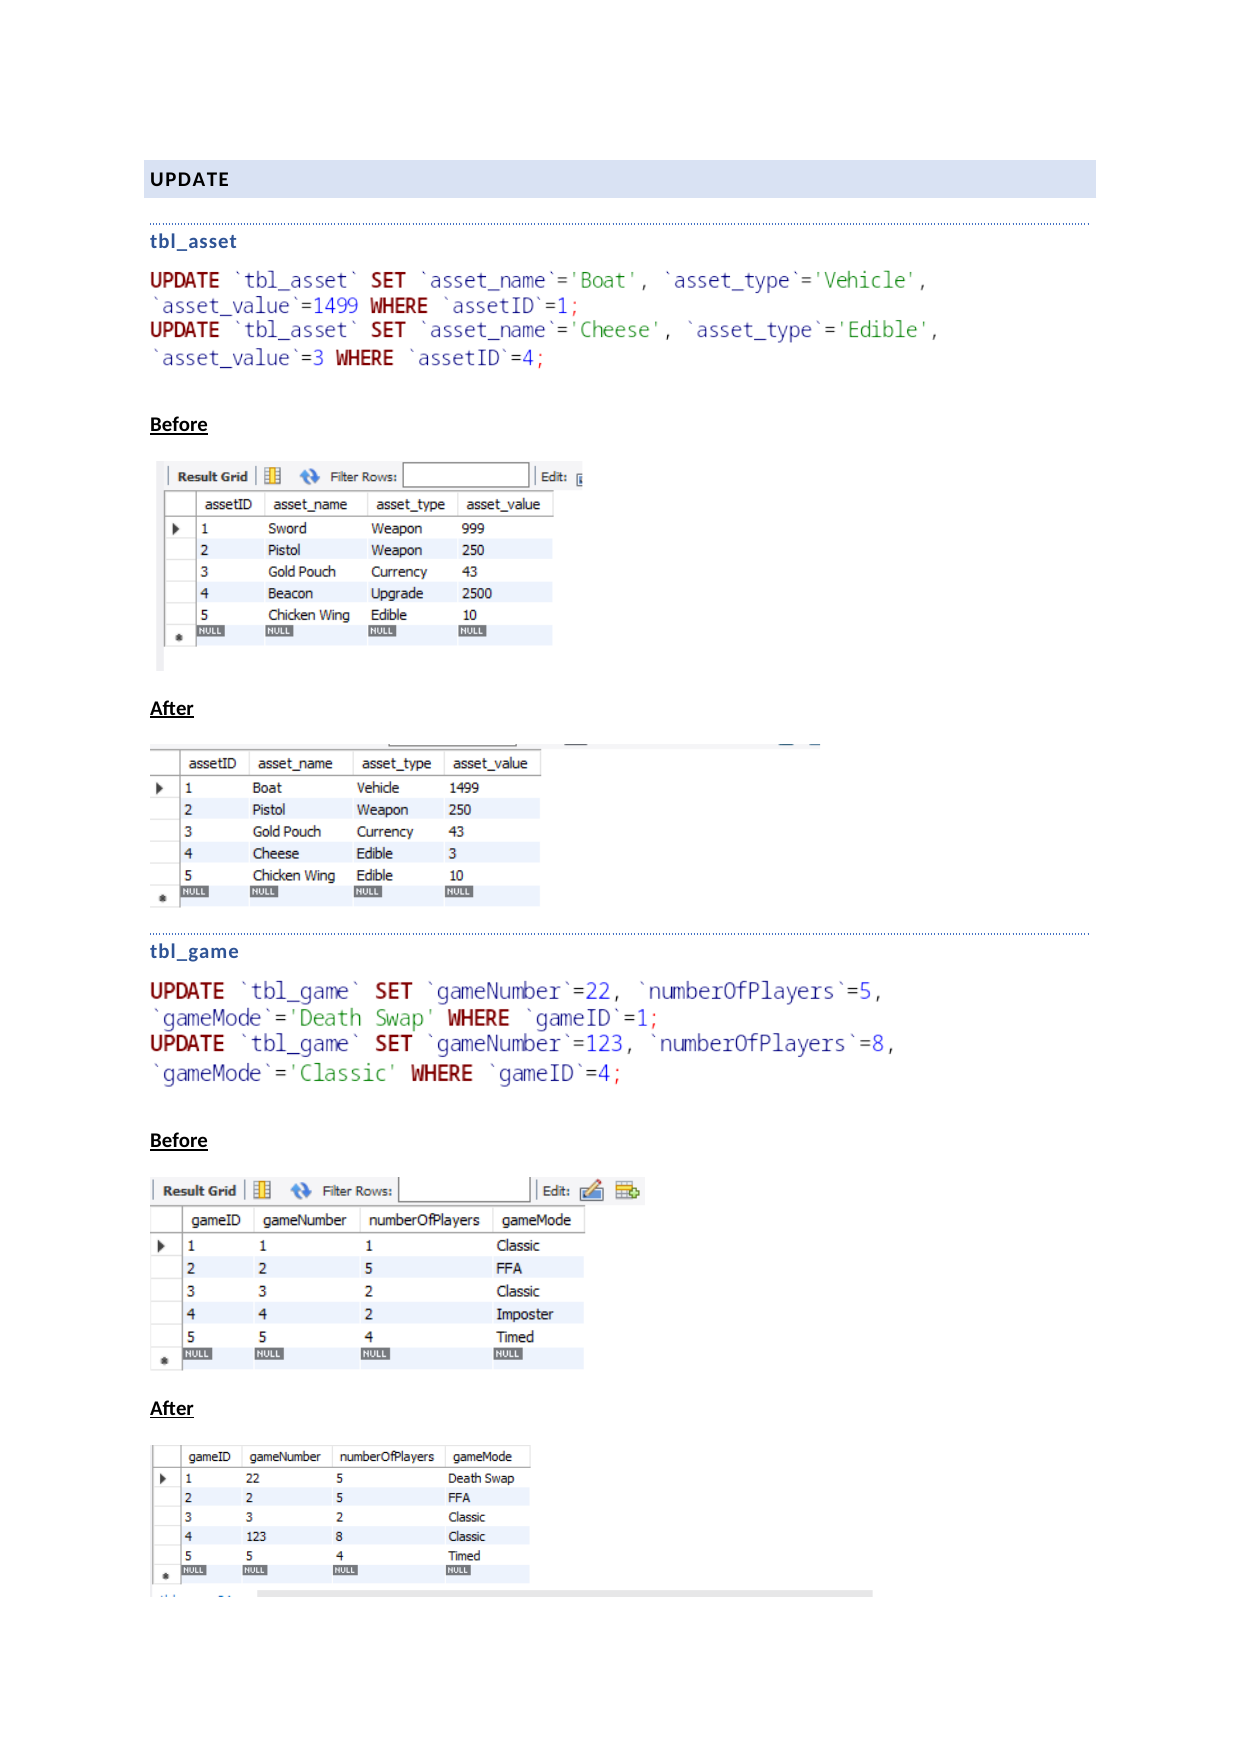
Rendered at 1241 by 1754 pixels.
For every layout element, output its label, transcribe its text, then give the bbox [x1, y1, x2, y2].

subtitle tbl_game [150, 933, 1090, 964]
picture [150, 1445, 873, 1597]
subtitle tbl_asset [150, 223, 1090, 254]
picture [150, 461, 583, 671]
picture [150, 744, 821, 909]
text After [150, 695, 1090, 720]
text Before [150, 1128, 1090, 1153]
picture [150, 1177, 645, 1371]
subtitle UPDATE [150, 167, 1090, 192]
text After [150, 1395, 1090, 1420]
text Before [150, 412, 1090, 437]
